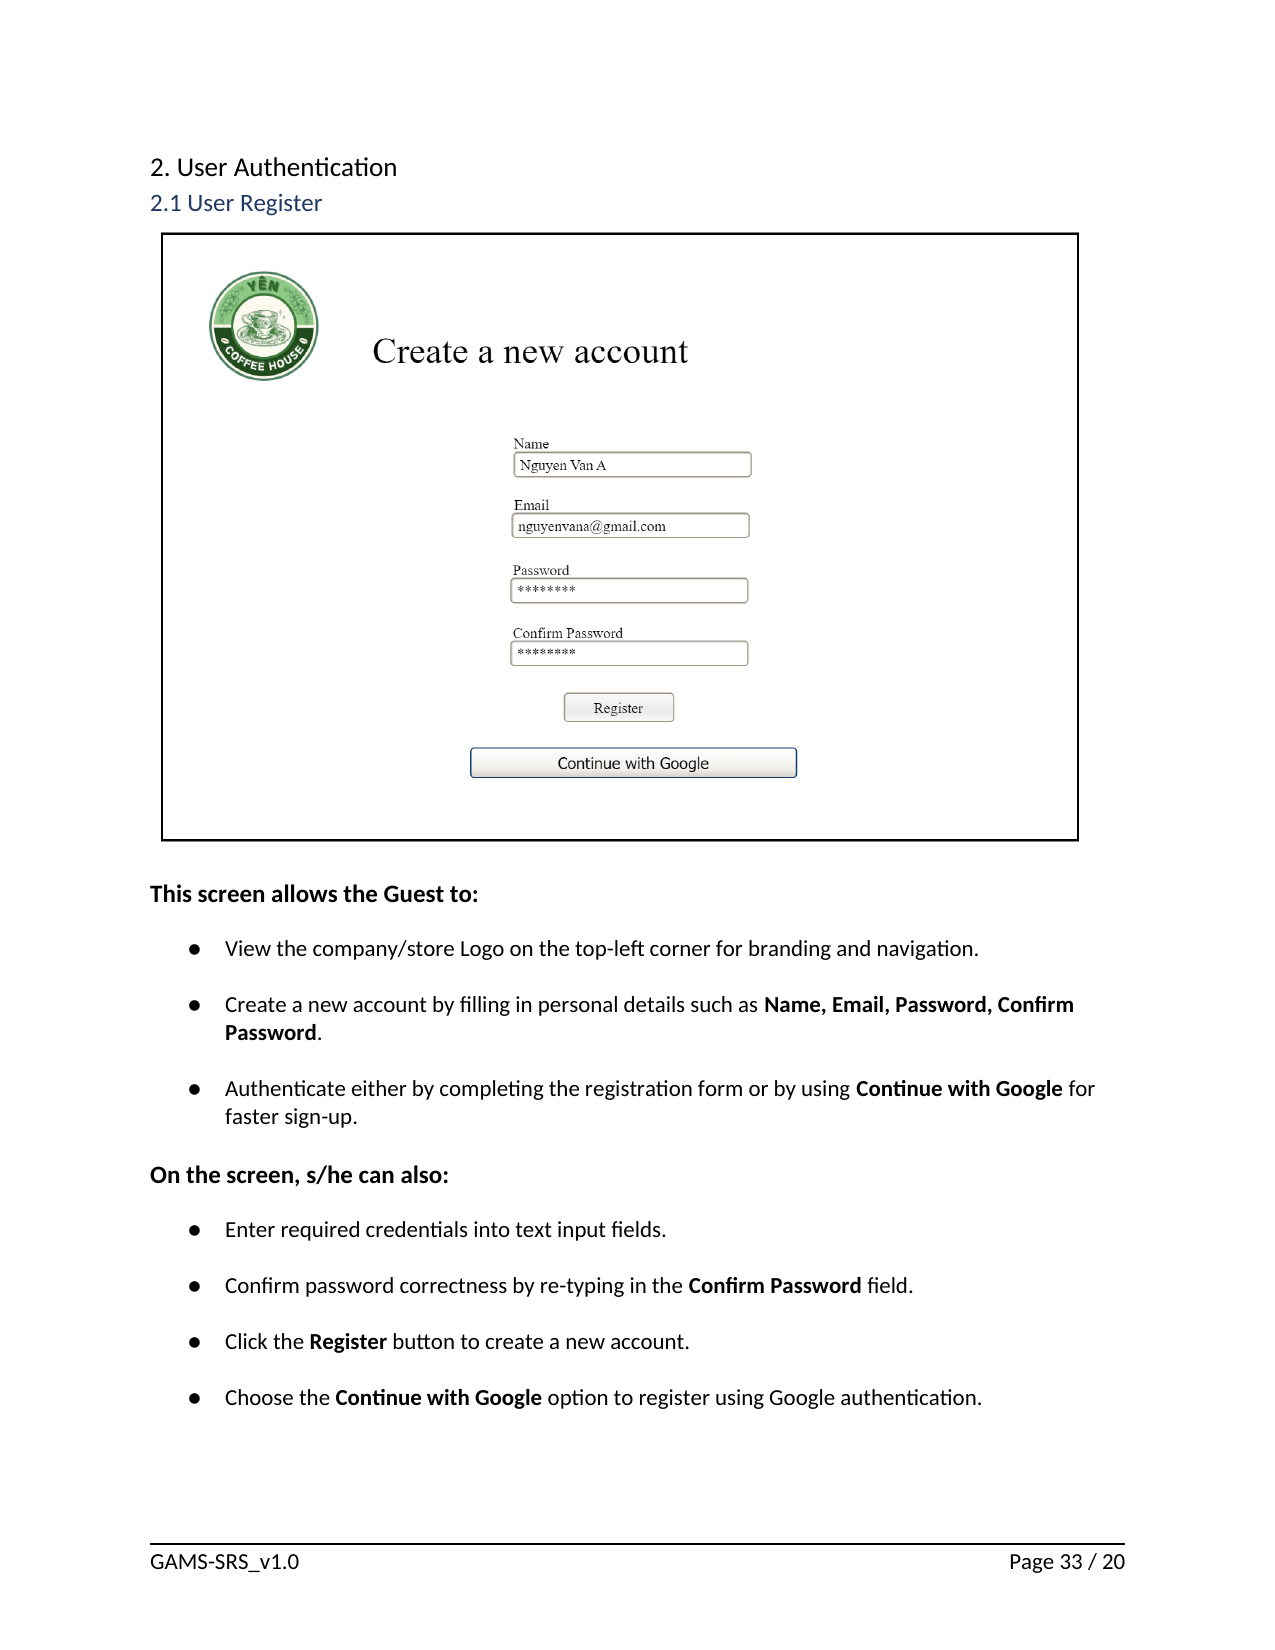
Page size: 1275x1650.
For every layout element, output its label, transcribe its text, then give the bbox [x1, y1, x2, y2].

list Enter required credentials into text input fields. [187, 1215, 1125, 1271]
subtitle 2.1 User Register [150, 187, 1125, 218]
list Choose the Continue with Google option to register using Google authentication. [187, 1383, 1125, 1411]
list Authenticate either by completing the registration form or by using Continue with Google for faster sign-up. [187, 1074, 1125, 1130]
picture [150, 220, 1093, 848]
subtitle 2. User Authentication [150, 150, 1125, 183]
text This screen allows the Guest to: [150, 878, 1125, 909]
list Create a new account by filling in personal details such as Name, Email, Password, Confirm Password. [187, 990, 1125, 1074]
list Click the Register button to create a new account. [187, 1327, 1125, 1383]
list View the company/store Logo on the top-left corner for branding and navigation. [187, 934, 1125, 990]
text On the screen, s/he can also: [150, 1159, 1125, 1190]
list Confirm password correctness by re-typing in the Confirm Password field. [187, 1271, 1125, 1327]
